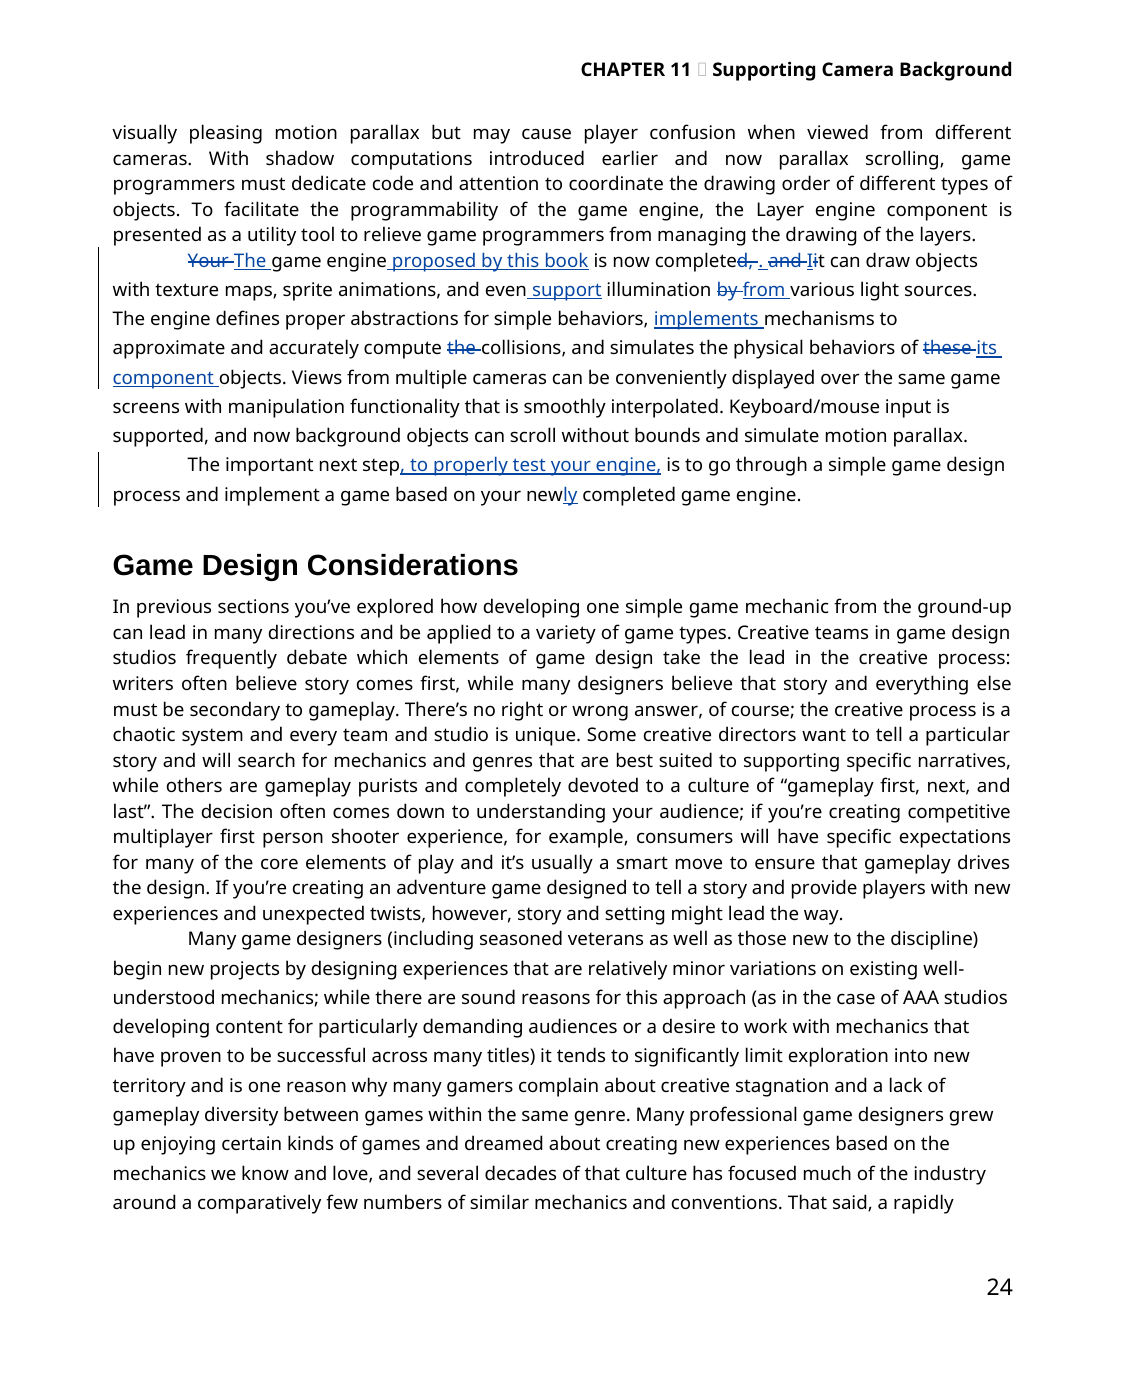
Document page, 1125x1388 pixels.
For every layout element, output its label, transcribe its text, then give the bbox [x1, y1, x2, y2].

text game engine is now completet can draw objects with texture maps, sprite animations, and even illumination various light sources. The engine defines proper abstractions for simple behaviors, mechanisms to approximate and accurately compute collisions, and simulates the physical behaviors of objects. Views from multiple cameras can be conveniently displayed over the same game screens with manipulation functionality that is smoothly interpolated. Keyboard/mouse input is supported, and now background objects can scroll without bounds and simulate motion parallax. [112, 247, 1012, 448]
text The important next step is to go through a simple game design process and implement a game based on your new completed game engine. [112, 452, 1012, 507]
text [112, 119, 1012, 247]
subtitle Game Design Considerations [112, 548, 1012, 581]
text In previous sections you’ve explored how developing one simple game mechanic from the ground-up can lead in many directions and be applied to a variety of game types. Creative teams in game design studios frequently debate which elements of game design take the lead in the creative process: writers often believe story comes first, while many designers believe that story and everything else must be secondary to gameplay. There’s no right or wrong answer, of course; the creative process is a chaotic system and every team and studio is unique. Some creative directors want to tell a particular story and will search for mechanics and genres that are best suited to supporting specific narratives, while others are gameplay purists and completely devoted to a culture of “gameplay first, next, and last”. The decision often comes down to understanding your audience; if you’re creating competitive multiplayer first person shooter experience, for example, consumers will have specific expectations for many of the core elements of play and it’s usually a smart move to ensure that gameplay drives the design. If you’re creating an adventure game designed to tell a story and provide players with new experiences and unexpected twists, however, story and setting might lead the way. [112, 594, 1012, 926]
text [112, 926, 1012, 1214]
